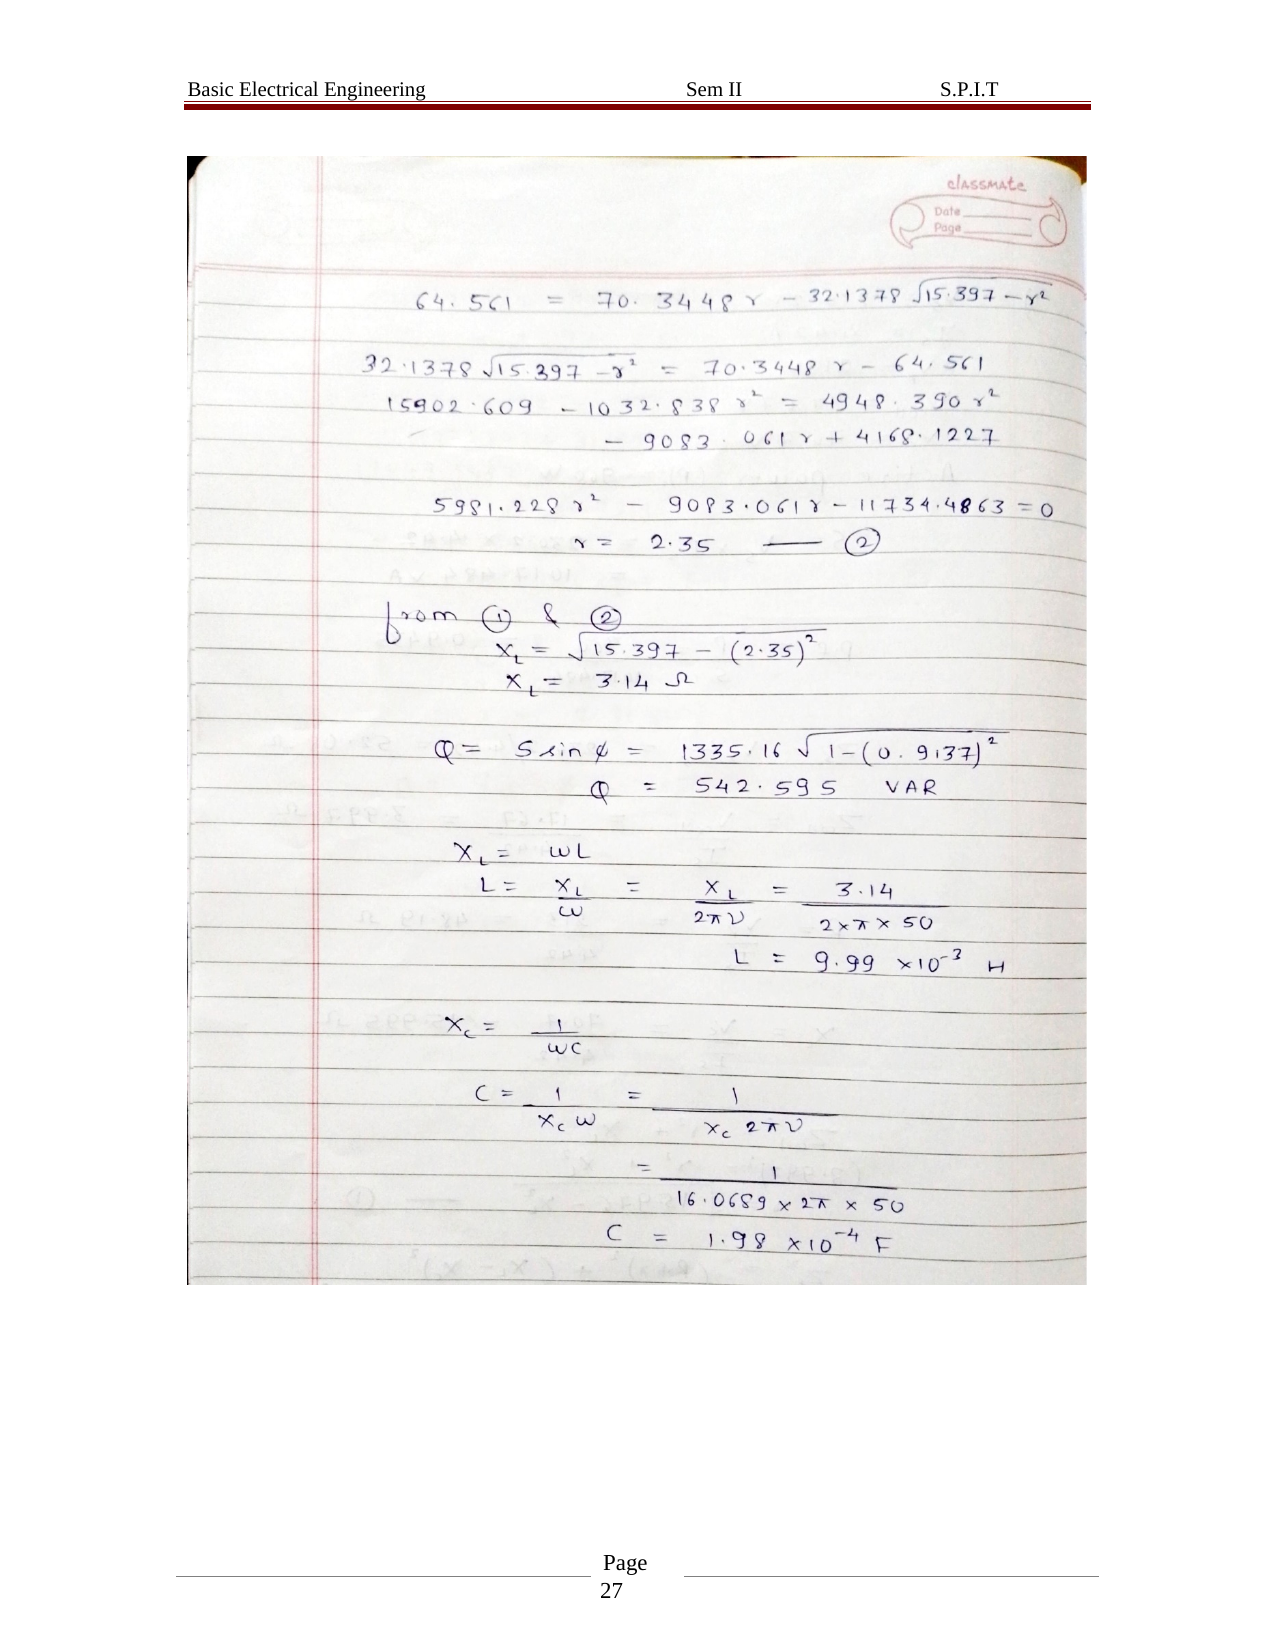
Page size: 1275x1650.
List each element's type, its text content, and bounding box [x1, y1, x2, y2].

picture [187, 156, 1087, 1285]
